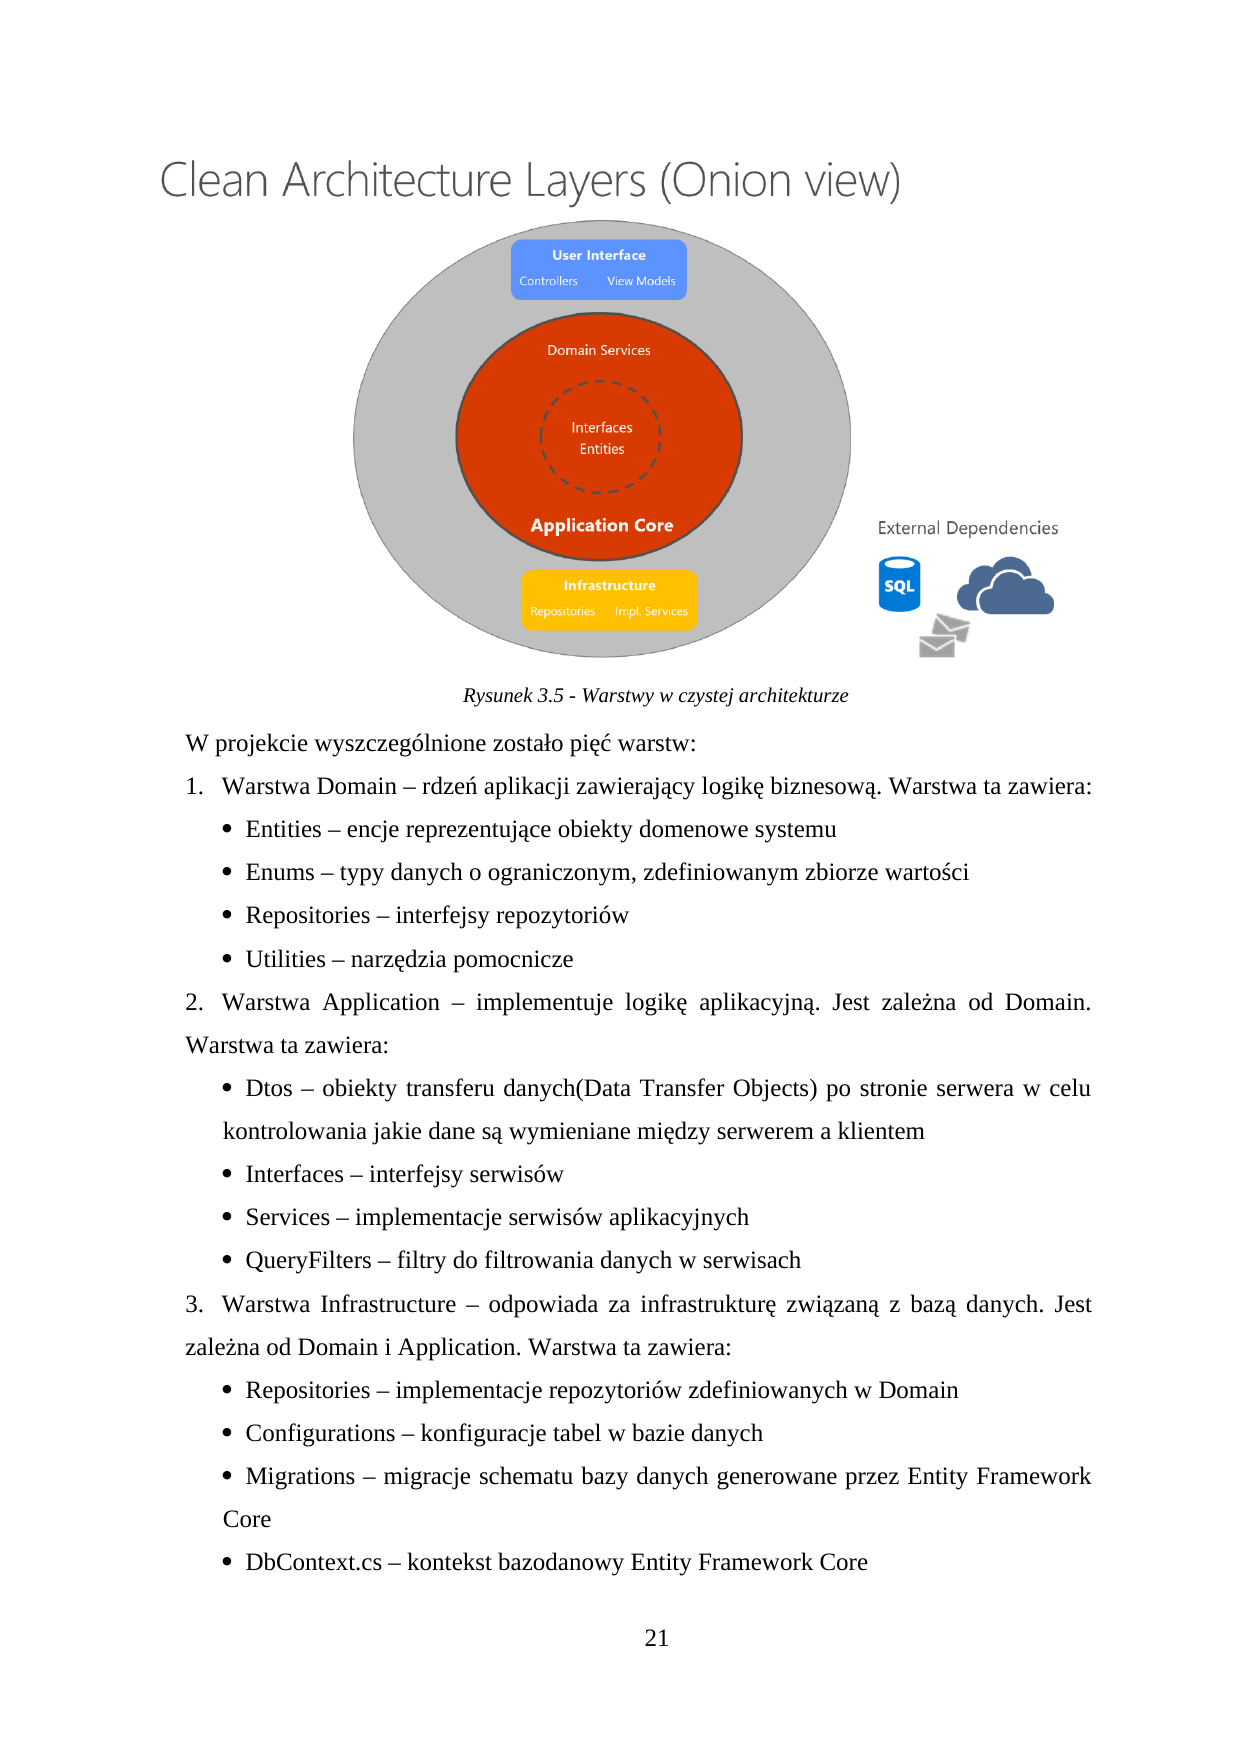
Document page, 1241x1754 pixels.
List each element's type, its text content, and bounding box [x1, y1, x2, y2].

list Warstwa Domain – rdzeń aplikacji zawierający logikę biznesową. Warstwa ta zawiera: [185, 771, 1093, 800]
picture [147, 147, 1093, 669]
list Repositories – implementacje repozytoriów zdefiniowanych w Domain [223, 1375, 1093, 1404]
list Repositories – interfejsy repozytoriów [223, 901, 1093, 929]
list Warstwa Infrastructure – odpowiada za infrastrukturę związaną z bazą danych. Jest zależna od Domain i Application. Warstwa ta zawiera: [185, 1289, 1093, 1361]
list Migrations – migracje schematu bazy danych generowane przez Entity Framework Core [223, 1461, 1093, 1533]
list Dtos – obiekty transferu danych(Data Transfer Objects) po stronie serwera w celu kontrolowania jakie dane są wymieniane między serwerem a klientem [223, 1073, 1093, 1145]
list DbContext.cs – kontekst bazodanowy Entity Framework Core [223, 1547, 1093, 1576]
list Enums – typy danych o ograniczonym, zdefiniowanym zbiorze wartości [223, 857, 1093, 886]
list Interfaces – interfejsy serwisów [223, 1159, 1093, 1188]
list Configurations – konfiguracje tabel w bazie danych [223, 1418, 1093, 1447]
list W projekcie wyszczególnione zostało pięć warstw: [185, 728, 1093, 757]
list Warstwa Application – implementuje logikę aplikacyjną. Jest zależna od Domain. Warstwa ta zawiera: [185, 987, 1093, 1059]
list QueryFilters – filtry do filtrowania danych w serwisach [223, 1246, 1093, 1274]
list Utilities – narzędzia pomocnicze [223, 944, 1093, 972]
list Services – implementacje serwisów aplikacyjnych [223, 1202, 1093, 1231]
list Entities – encje reprezentujące obiekty domenowe systemu [223, 814, 1093, 843]
